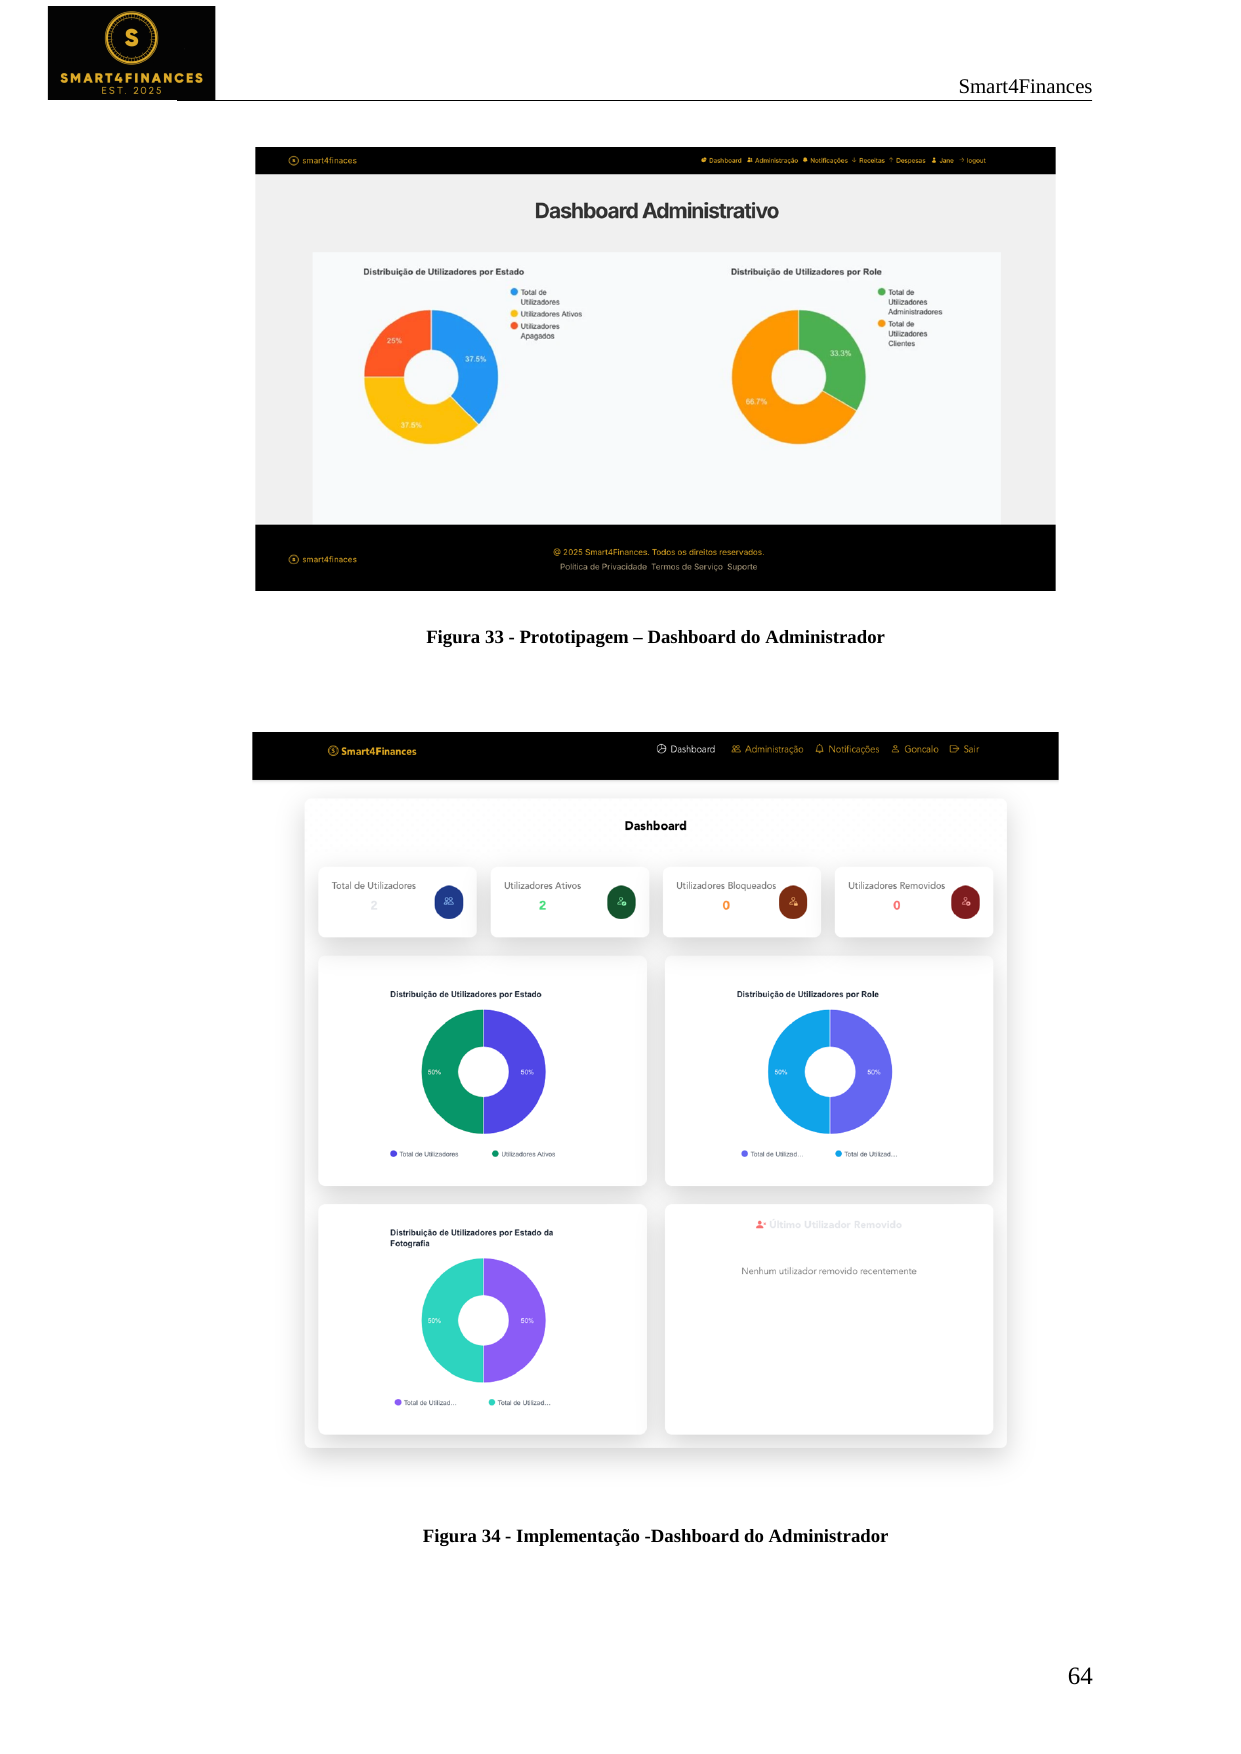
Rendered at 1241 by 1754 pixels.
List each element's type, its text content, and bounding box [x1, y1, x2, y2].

picture [47, 6, 216, 100]
picture [255, 147, 1056, 591]
picture [252, 732, 1059, 1490]
